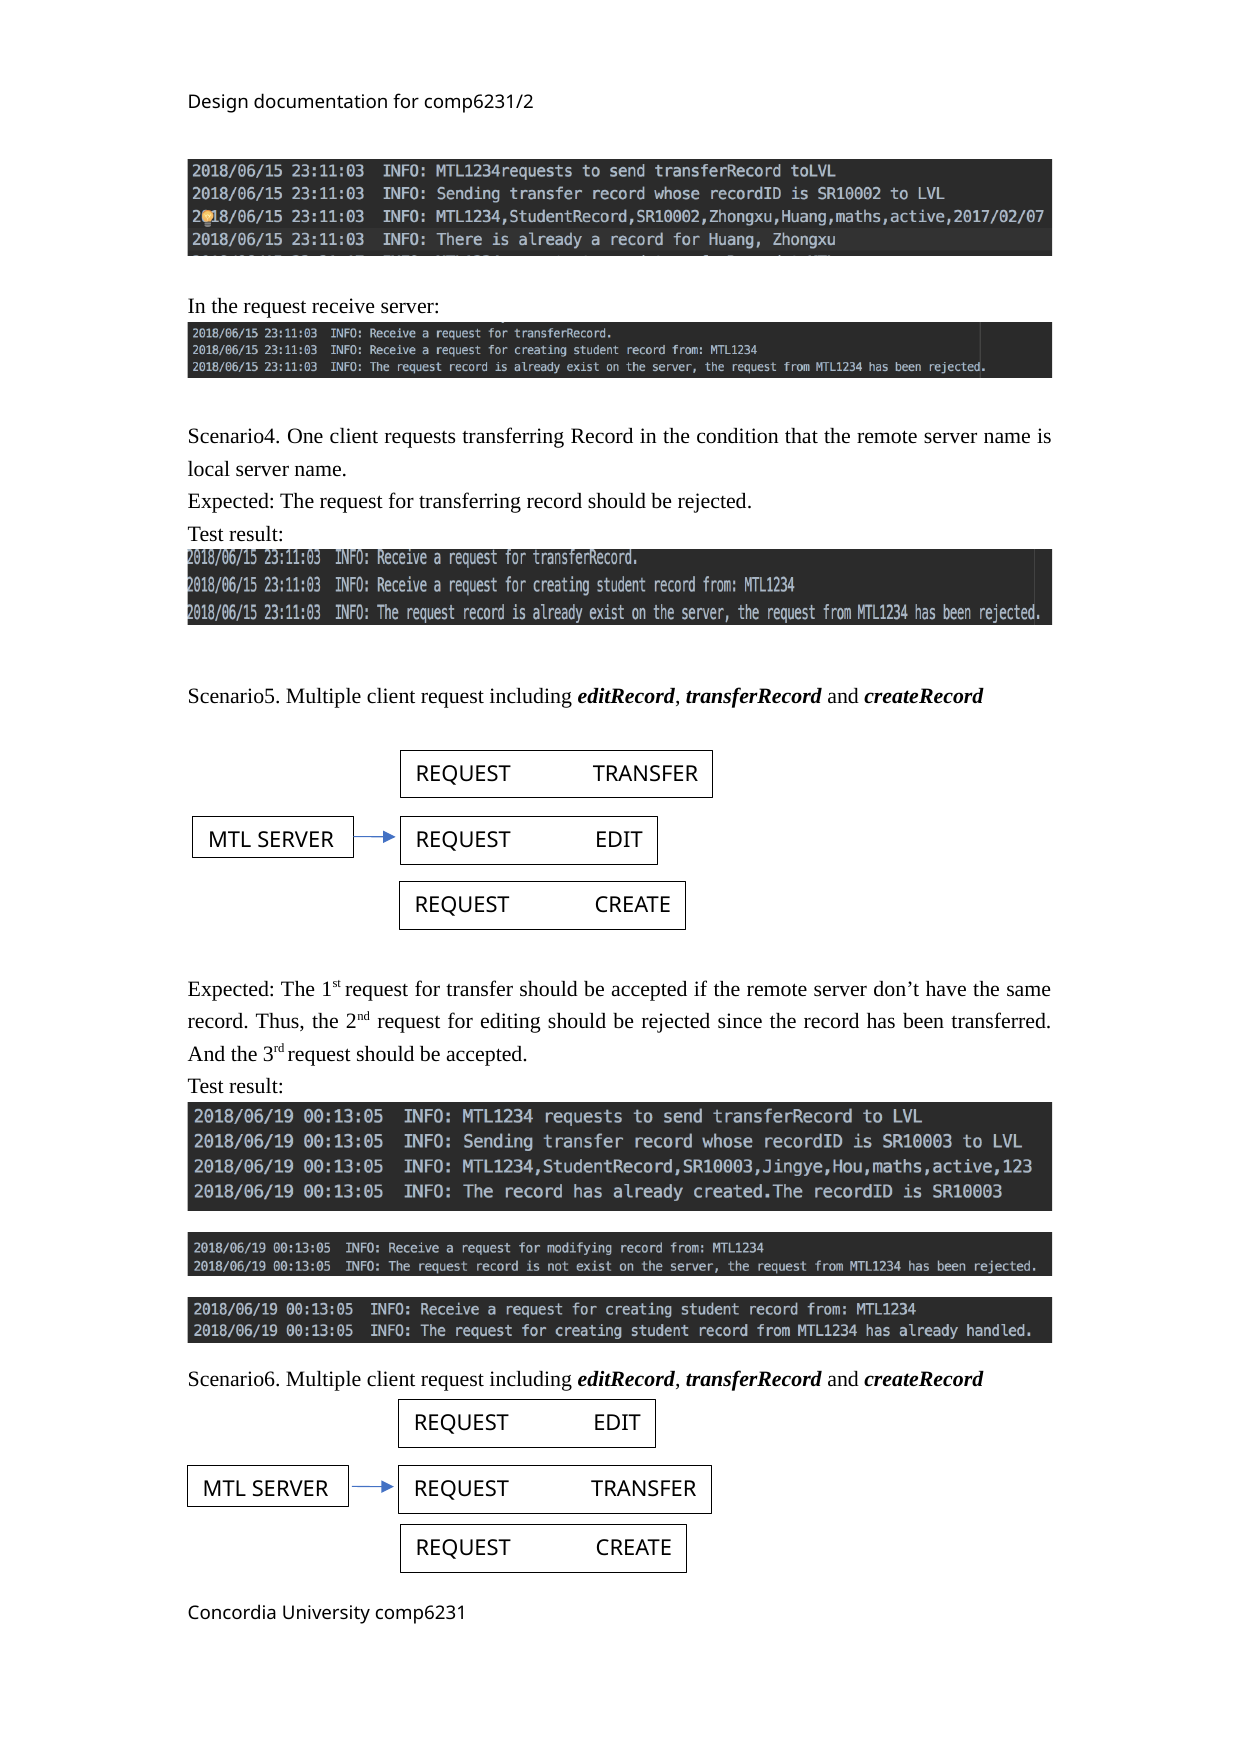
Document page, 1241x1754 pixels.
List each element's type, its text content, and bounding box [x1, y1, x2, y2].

text Expected: The 1st request for transfer should be accepted if the remote server don’t have the same record. Thus, the 2nd request for editing should be rejected since the record has been transferred. And the 3rd request should be accepted. [187, 972, 1053, 1070]
picture [187, 1232, 1053, 1276]
picture [187, 1297, 1053, 1343]
text Scenario4. One client requests transferring Record in the condition that the remote server name is local server name. [187, 420, 1053, 485]
text In the request receive server: [187, 290, 1053, 322]
text Expected: The request for transferring record should be rejected. [187, 485, 1053, 517]
picture [187, 322, 1053, 378]
text Scenario5. Multiple client request including editRecord, transferRecord and createRecord [187, 680, 1053, 712]
picture [187, 549, 1053, 625]
text Scenario6. Multiple client request including editRecord, transferRecord and createRecord [187, 1362, 1053, 1395]
picture [187, 159, 1053, 256]
text Test result: [187, 517, 1053, 549]
text Test result: [187, 1070, 1053, 1102]
picture [187, 1102, 1053, 1211]
